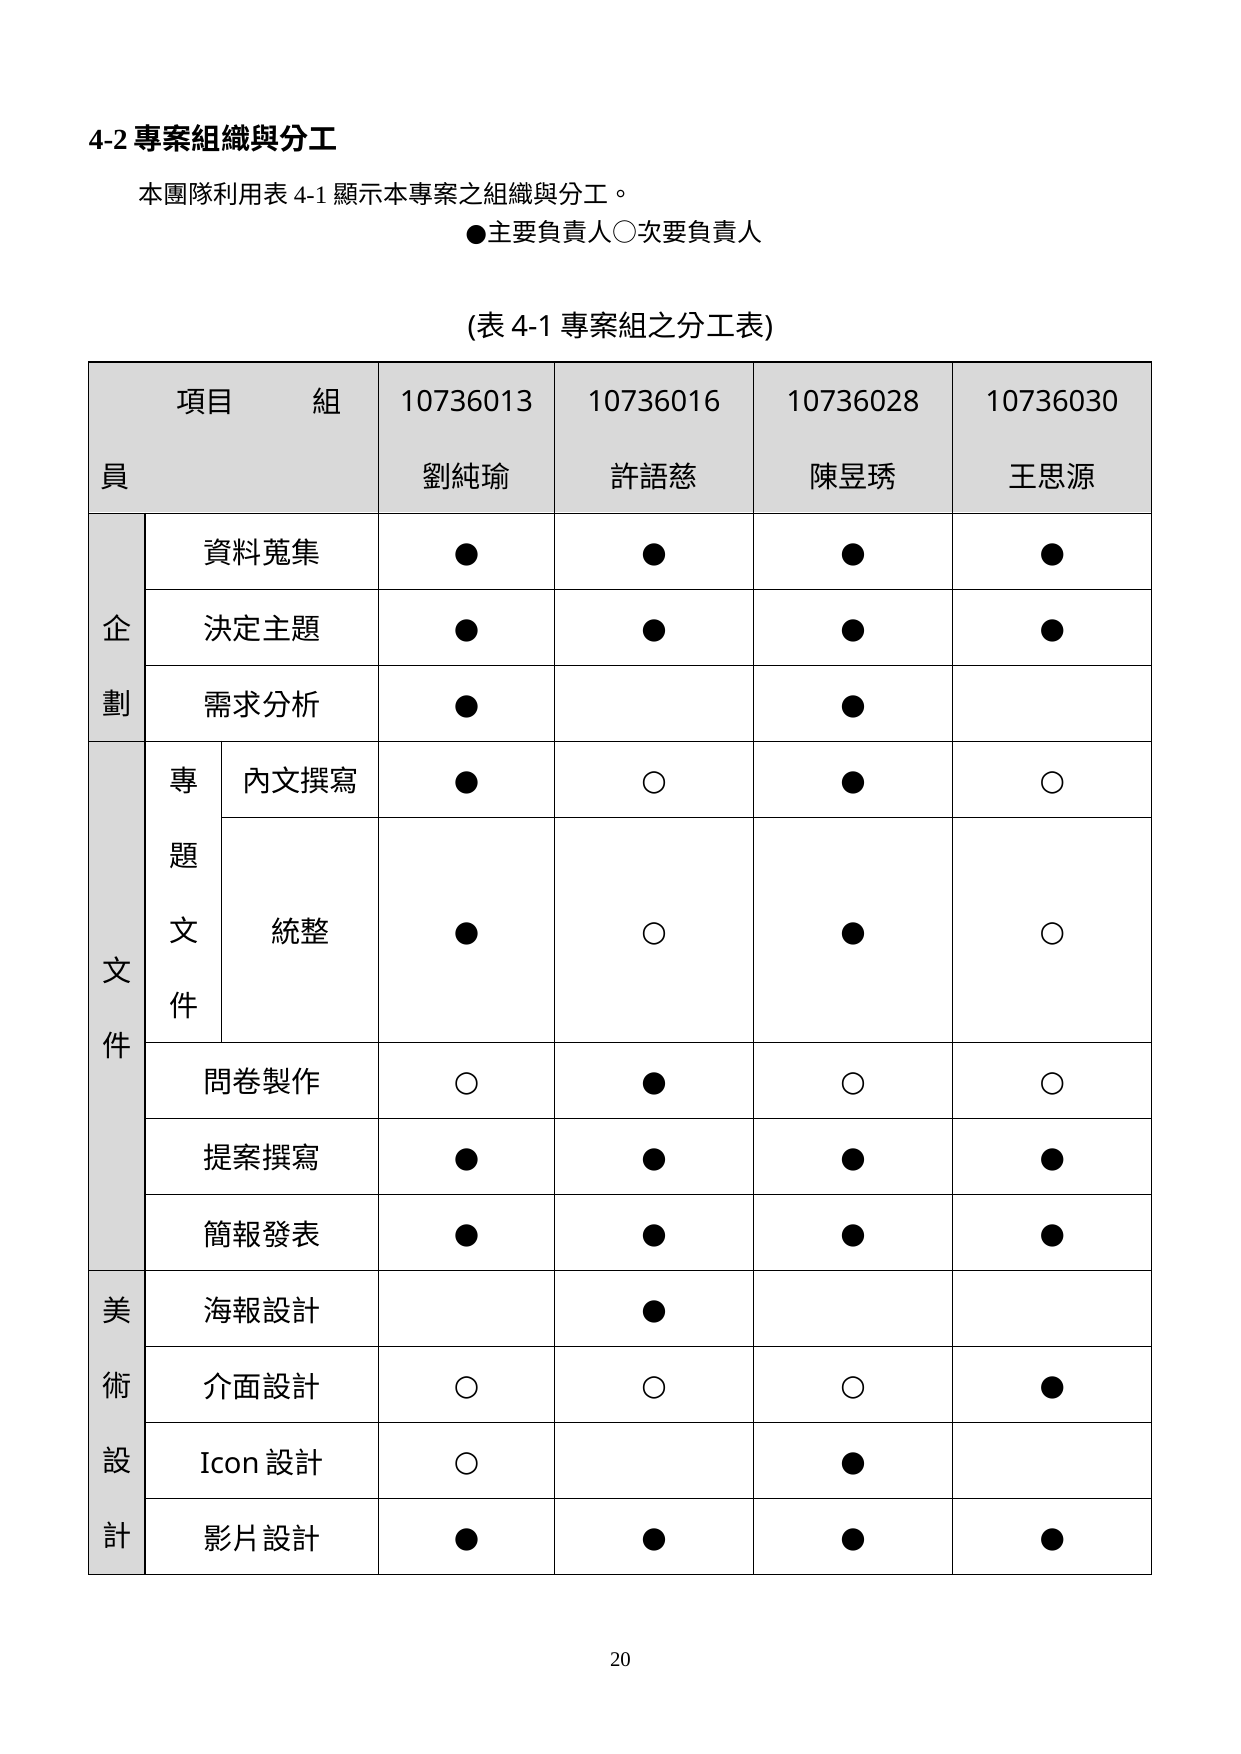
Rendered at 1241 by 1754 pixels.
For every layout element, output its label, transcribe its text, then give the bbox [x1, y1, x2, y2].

table_cell 需求分析 [146, 666, 378, 741]
table_cell 文件 [89, 742, 144, 1270]
table_cell [754, 1271, 952, 1346]
table_header 項目 組員 [89, 363, 378, 512]
text ●主要負責人○次要負責人 [89, 211, 1122, 249]
table_cell [555, 666, 753, 741]
table_cell 提案撰寫 [146, 1119, 378, 1194]
table_cell ● [754, 514, 952, 588]
table_cell ○ [754, 1347, 952, 1422]
table_cell 決定主題 [146, 590, 378, 664]
table_cell ● [379, 818, 554, 1042]
table_cell ● [754, 666, 952, 741]
table_cell 資料蒐集 [146, 514, 378, 588]
table_cell ● [754, 1499, 952, 1574]
table_header 10736013 劉純瑜 [379, 363, 554, 512]
table_cell ● [555, 1499, 753, 1574]
table_cell ● [379, 666, 554, 741]
table_cell ● [754, 818, 952, 1042]
table_header 10736030 王思源 [953, 363, 1151, 512]
table_cell ○ [953, 742, 1151, 817]
table_cell 統整 [222, 818, 378, 1042]
table_cell ● [555, 514, 753, 588]
table_cell ● [379, 514, 554, 588]
table_cell ● [754, 590, 952, 664]
table_cell ● [754, 742, 952, 817]
table_cell ● [953, 1499, 1151, 1574]
table_cell ● [754, 1423, 952, 1498]
table_cell ● [379, 1195, 554, 1270]
table_cell ○ [953, 1043, 1151, 1118]
table_cell ● [379, 1119, 554, 1194]
table_cell 介面設計 [146, 1347, 378, 1422]
table_cell 影片設計 [146, 1499, 378, 1574]
table_cell 問卷製作 [146, 1043, 378, 1118]
table_header 10736016 許語慈 [555, 363, 753, 512]
table_cell ○ [379, 1347, 554, 1422]
table_cell ○ [379, 1043, 554, 1118]
table_cell ○ [555, 742, 753, 817]
table_cell ● [379, 1499, 554, 1574]
table_cell ○ [379, 1423, 554, 1498]
table_cell [379, 1271, 554, 1346]
table_cell ● [379, 590, 554, 664]
table_cell ● [555, 1195, 753, 1270]
table_cell ● [953, 1195, 1151, 1270]
table_cell 專題文件 [146, 742, 221, 1042]
table_cell ● [754, 1119, 952, 1194]
table_cell 海報設計 [146, 1271, 378, 1346]
table_cell [953, 1423, 1151, 1498]
table_cell ● [953, 1119, 1151, 1194]
text 本團隊利用表4-1 顯示本專案之組織與分工。 [89, 174, 1152, 211]
table_cell ● [379, 742, 554, 817]
table_cell 企劃 [89, 514, 144, 741]
table_cell ● [555, 1119, 753, 1194]
table_cell ● [555, 590, 753, 664]
table_cell ● [555, 1043, 753, 1118]
text 4-2專案組織與分工 [89, 99, 1152, 174]
table_cell ○ [555, 1347, 753, 1422]
table_cell Icon設計 [146, 1423, 378, 1498]
table_cell ● [953, 590, 1151, 664]
text (表4-1專案組之分工表) [89, 286, 1152, 361]
table_cell ● [555, 1271, 753, 1346]
table_cell 內文撰寫 [222, 742, 378, 817]
table_cell ○ [953, 818, 1151, 1042]
table_cell 美術設計 [89, 1271, 144, 1574]
table_cell [953, 666, 1151, 741]
table_cell [555, 1423, 753, 1498]
table_cell 簡報發表 [146, 1195, 378, 1270]
table_header 10736028 陳昱琇 [754, 363, 952, 512]
table_cell ○ [555, 818, 753, 1042]
table_cell [953, 1271, 1151, 1346]
table_cell ● [953, 1347, 1151, 1422]
table_cell ● [754, 1195, 952, 1270]
table_cell ● [953, 514, 1151, 588]
table_cell ○ [754, 1043, 952, 1118]
